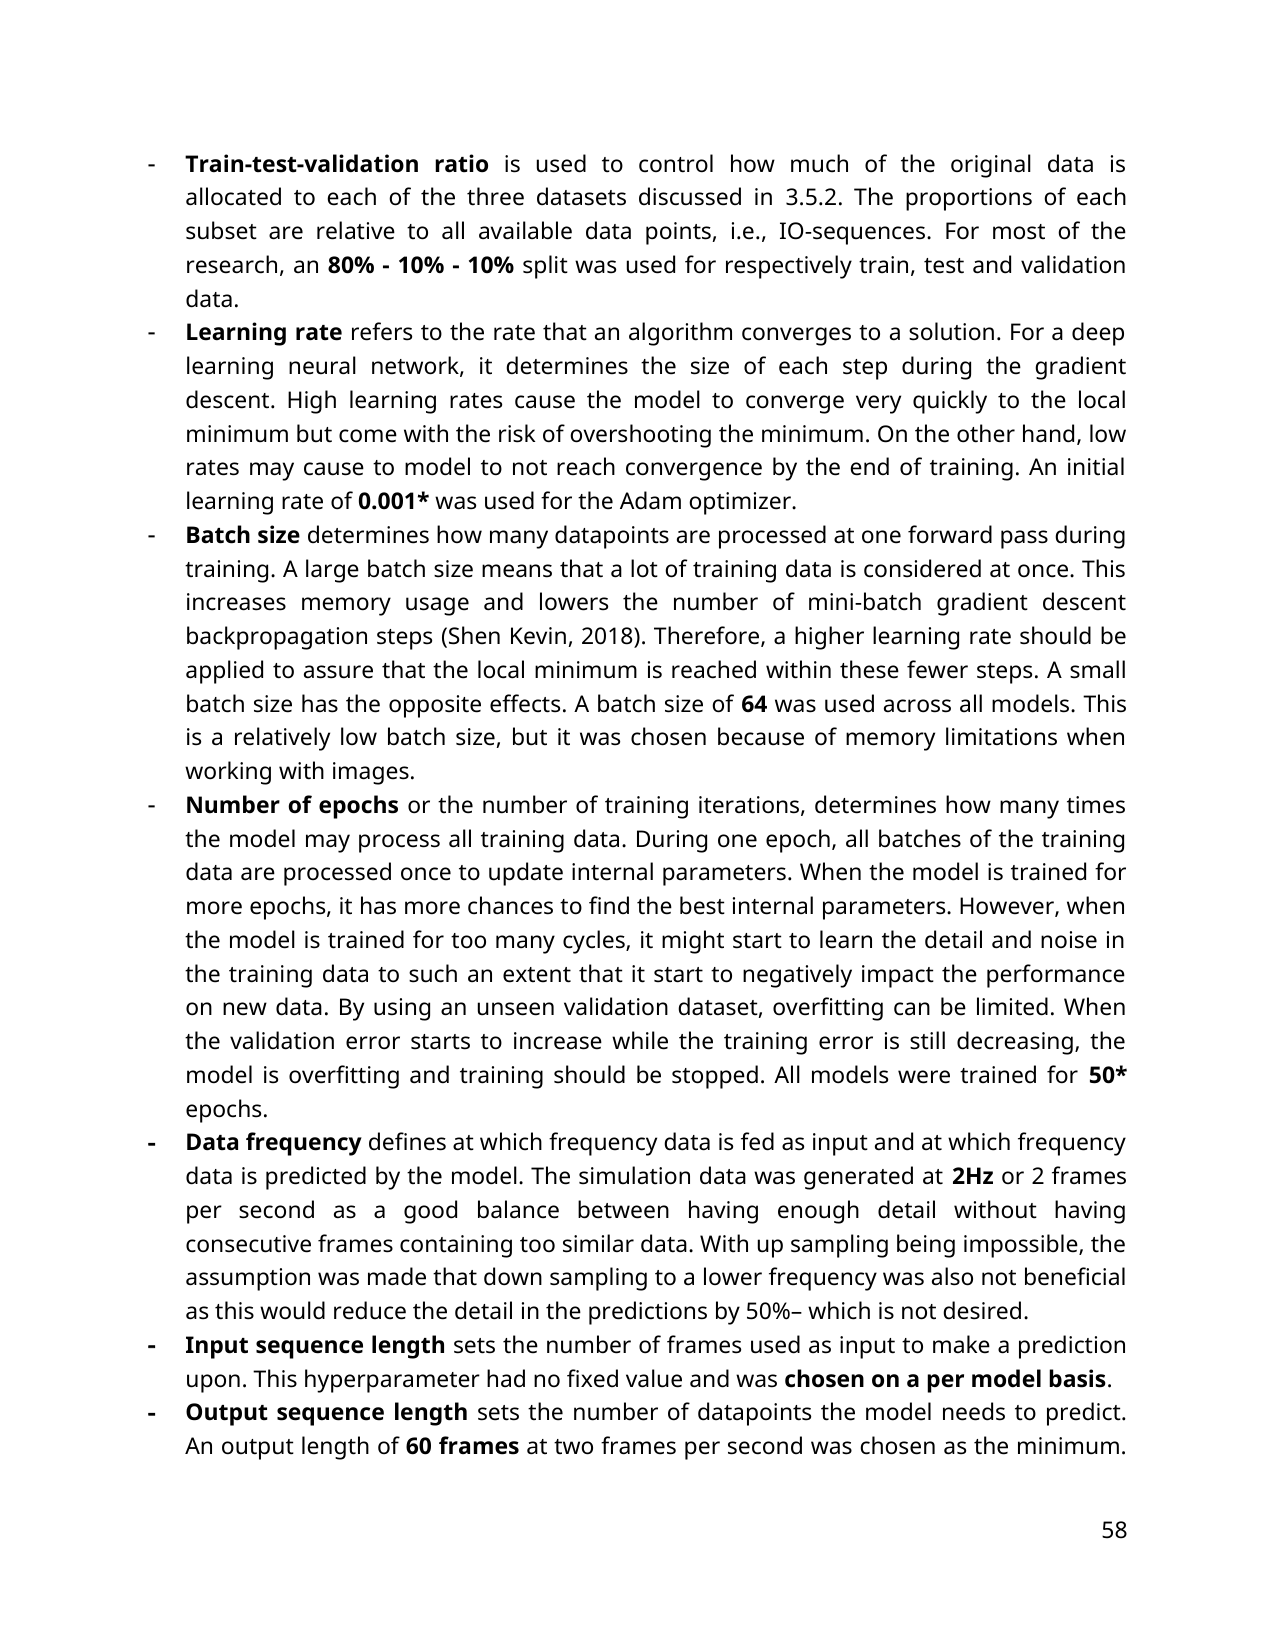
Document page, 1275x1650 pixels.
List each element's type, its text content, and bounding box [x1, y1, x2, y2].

list Number of epochs or the number of training iterations, determines how many times the model may process all training data. During one epoch, all batches of the training data are processed once to update internal parameters. When the model is trained for more epochs, it has more chances to find the best internal parameters. However, when the model is trained for too many cycles, it might start to learn the detail and noise in the training data to such an extent that it start to negatively impact the performance on new data. By using an unseen validation dataset, overfitting can be limited. When the validation error starts to increase while the training error is still decreasing, the model is overfitting and training should be stopped. All models were trained for 50* epochs. [148, 789, 1127, 1124]
list Batch size determines how many datapoints are processed at one forward pass during training. A large batch size means that a lot of training data is considered at once. This increases memory usage and lowers the number of mini-batch gradient descent backpropagation steps . Therefore, a higher learning rate should be applied to assure that the local minimum is reached within these fewer steps. A small batch size has the opposite effects. A batch size of 64 was used across all models. This is a relatively low batch size, but it was chosen because of memory limitations when working with images. [148, 519, 1127, 786]
list Train-test-validation ratio is used to control how much of the original data is allocated to each of the three datasets discussed in 2.5.2. The proportions of each subset are relative to all available data points, i.e., IO-sequences. For most of the research, an 80% - 10% - 10% split was used for respectively train, test and validation data. [148, 148, 1127, 314]
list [148, 1396, 1127, 1461]
list Learning rate refers to the rate that an algorithm converges to a solution. For a deep learning neural network, it determines the size of each step during the gradient descent. High learning rates cause the model to converge very quickly to the local minimum but come with the risk of overshooting the minimum. On the other hand, low rates may cause to model to not reach convergence by the end of training. An initial learning rate of 0.001* was used for the Adam optimizer. [148, 316, 1127, 516]
list Data frequency defines at which frequency data is fed as input and at which frequency data is predicted by the model. The simulation data was generated at 2Hz or 2 frames per second as a good balance between having enough detail without having consecutive frames containing too similar data. With up sampling being impossible, the assumption was made that down sampling to a lower frequency was also not beneficial as this would reduce the detail in the predictions by 50%– which is not desired. [148, 1126, 1127, 1326]
list Input sequence length sets the number of frames used as input to make a prediction upon. This hyperparameter had no fixed value and was chosen on a per model basis. [148, 1329, 1127, 1394]
